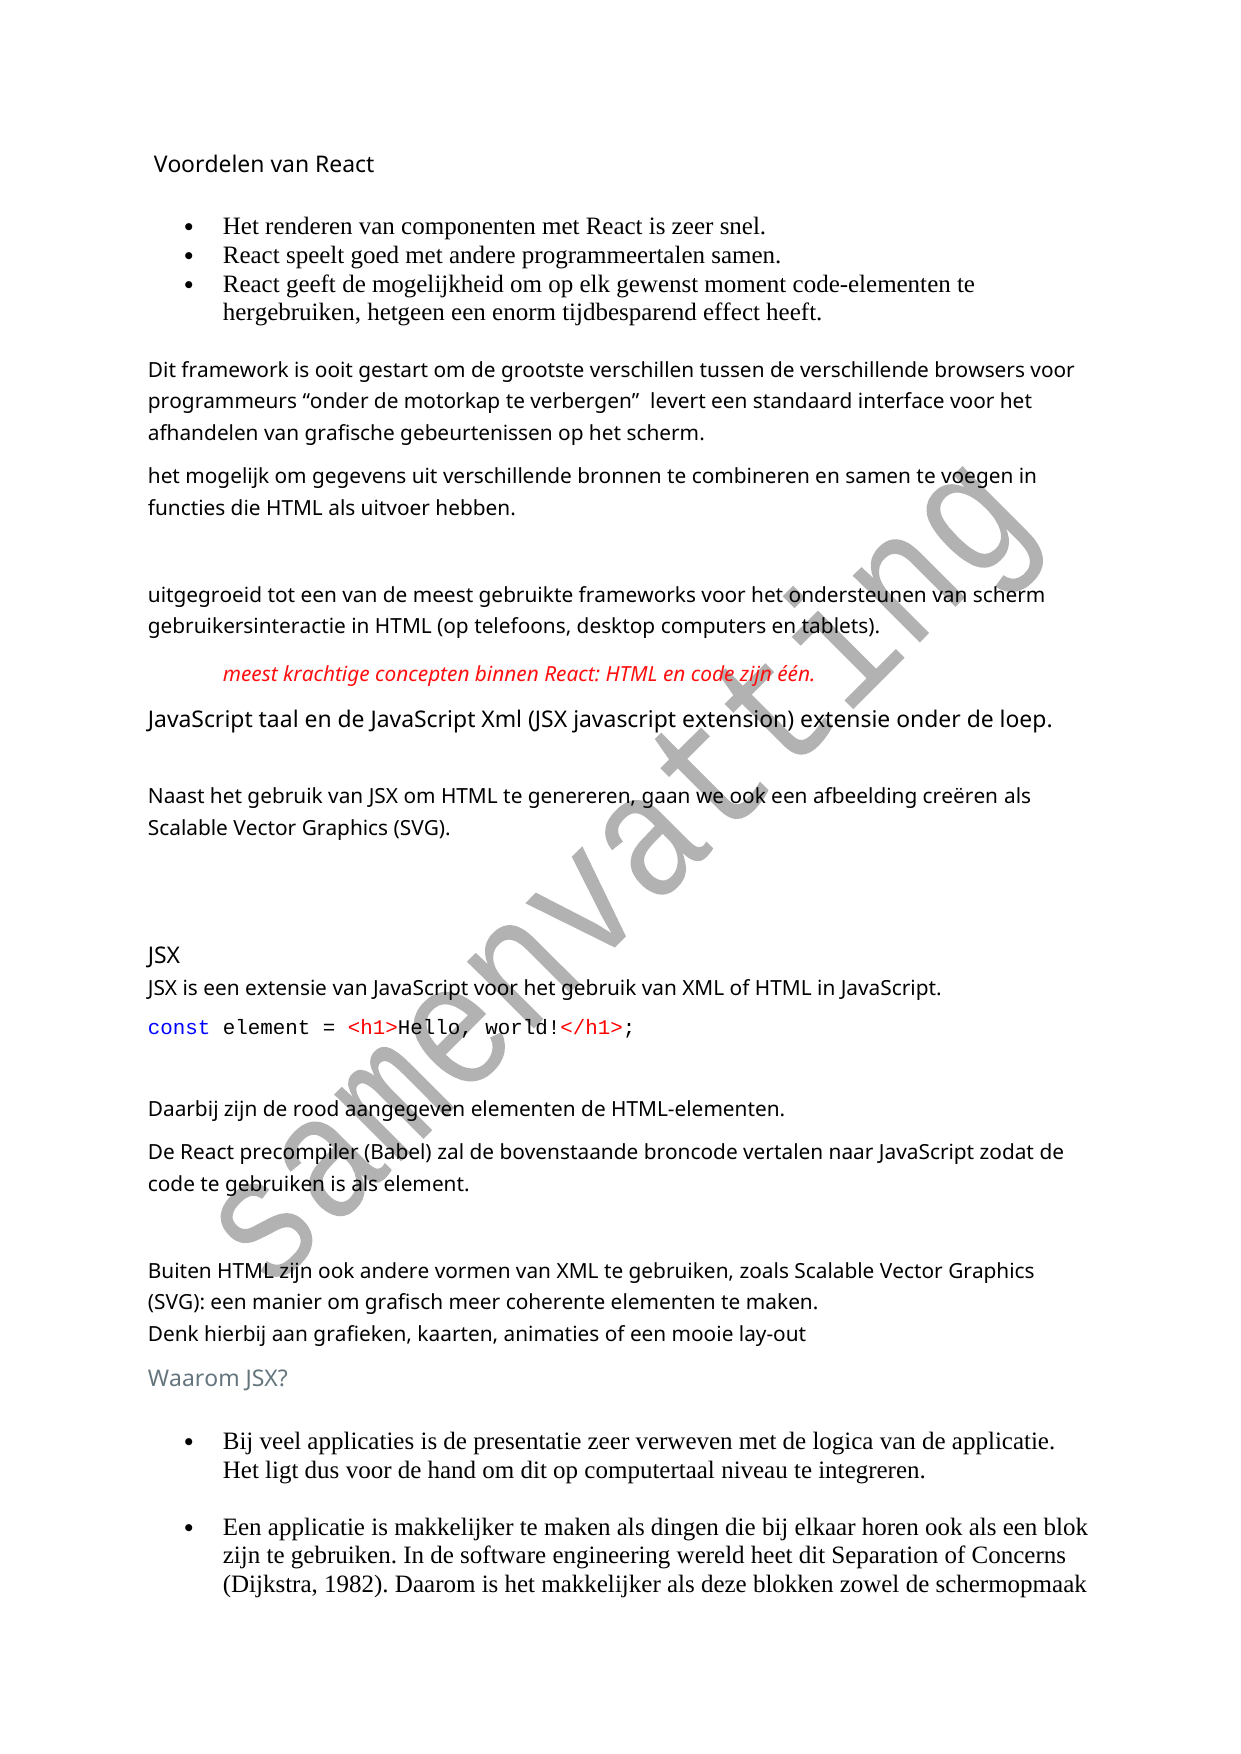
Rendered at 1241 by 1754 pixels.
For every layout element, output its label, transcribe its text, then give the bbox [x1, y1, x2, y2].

text De React precompiler (Babel) zal de bovenstaande broncode vertalen naar JavaScript zodat de code te gebruiken is als element. [148, 1137, 1093, 1197]
text Daarbij zijn de rood aangegeven elementen de HTML-elementen. [148, 1094, 1093, 1122]
text uitgegroeid tot een van de meest gebruikte frameworks voor het ondersteunen van scherm gebruikersinteractie in HTML (op telefoons, desktop computers en tablets). [148, 580, 1093, 640]
text Naast het gebruik van JSX om HTML te genereren, gaan we ook een afbeelding creëren als Scalable Vector Graphics (SVG). [148, 781, 1093, 841]
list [185, 1512, 1093, 1598]
text Dit framework is ooit gestart om de grootste verschillen tussen de verschillende browsers voor programmeurs “onder de motorkap te verbergen” levert een standaard interface voor het afhandelen van grafische gebeurtenissen op het scherm. [148, 355, 1093, 446]
list Bij veel applicaties is de presentatie zeer verweven met de logica van de applicatie. Het ligt dus voor de hand om dit op computertaal niveau te integreren. [185, 1426, 1093, 1512]
subtitle Waarom JSX? [148, 1362, 1093, 1394]
text JSX is een extensie van JavaScript voor het gebruik van XML of HTML in JavaScript. [148, 973, 1093, 1001]
subtitle JavaScript taal en de JavaScript Xml (JSX javascript extension) extensie onder de loep. [148, 703, 1093, 734]
text het mogelijk om gegevens uit verschillende bronnen te combineren en samen te voegen in functies die HTML als uitvoer hebben. [148, 462, 1093, 521]
text meest krachtige concepten binnen React: HTML en code zijn één. [223, 659, 1018, 688]
subtitle JSX [148, 939, 1093, 970]
list React geeft de mogelijkheid om op elk gewenst moment code-elementen te hergebruiken, hetgeen een enorm tijdbesparend effect heeft. [185, 269, 1093, 326]
subtitle Voordelen van React [148, 148, 1093, 179]
text const element = <h1>Hello, world!</h1>; [148, 1017, 1093, 1040]
list Het renderen van componenten met React is zeer snel. [185, 211, 1093, 240]
text Buiten HTML zijn ook andere vormen van XML te gebruiken, zoals Scalable Vector Graphics (SVG): een manier om grafisch meer coherente elementen te maken. Denk hierbij aan grafieken, kaarten, animaties of een mooie lay-out [148, 1256, 1093, 1347]
list React speelt goed met andere programmeertalen samen. [185, 240, 1093, 269]
